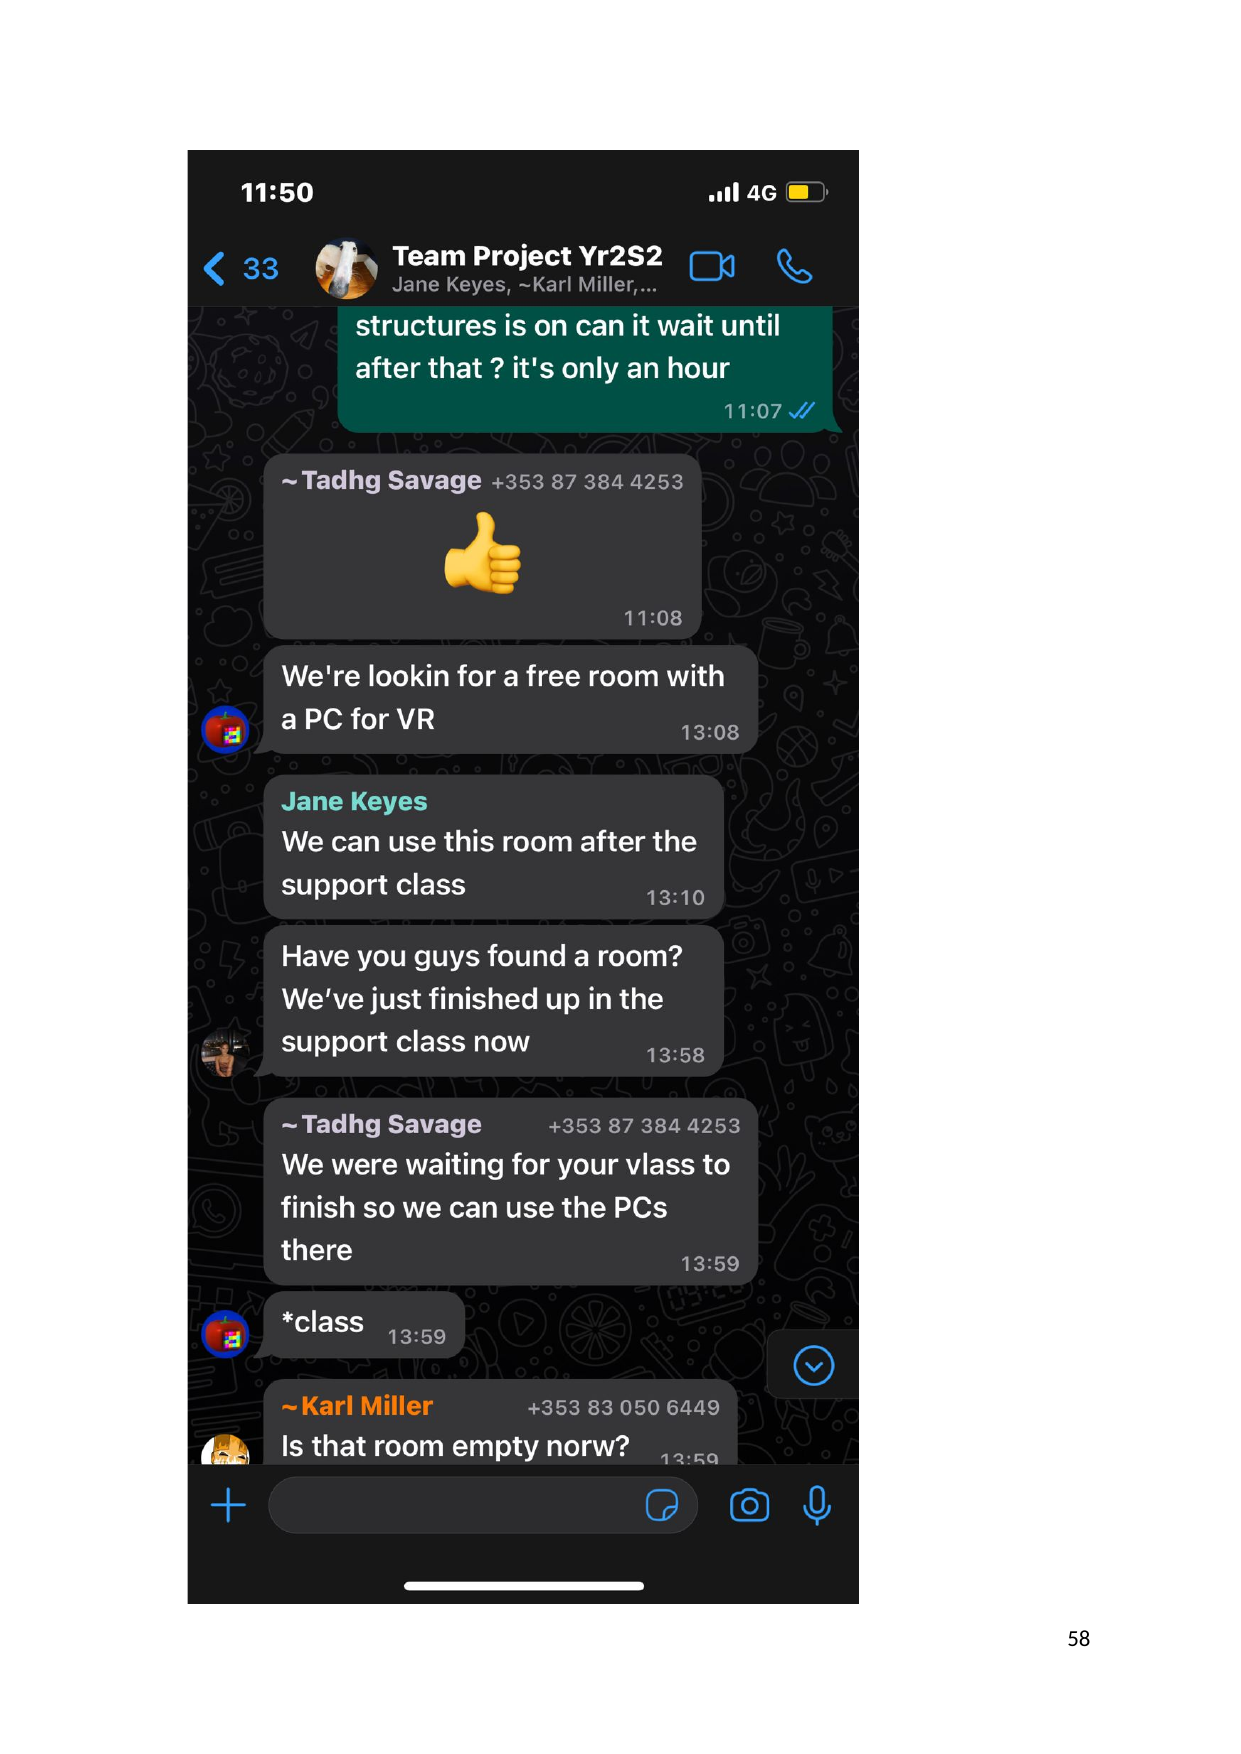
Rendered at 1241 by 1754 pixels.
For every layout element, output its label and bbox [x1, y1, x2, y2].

picture [187, 150, 859, 1604]
